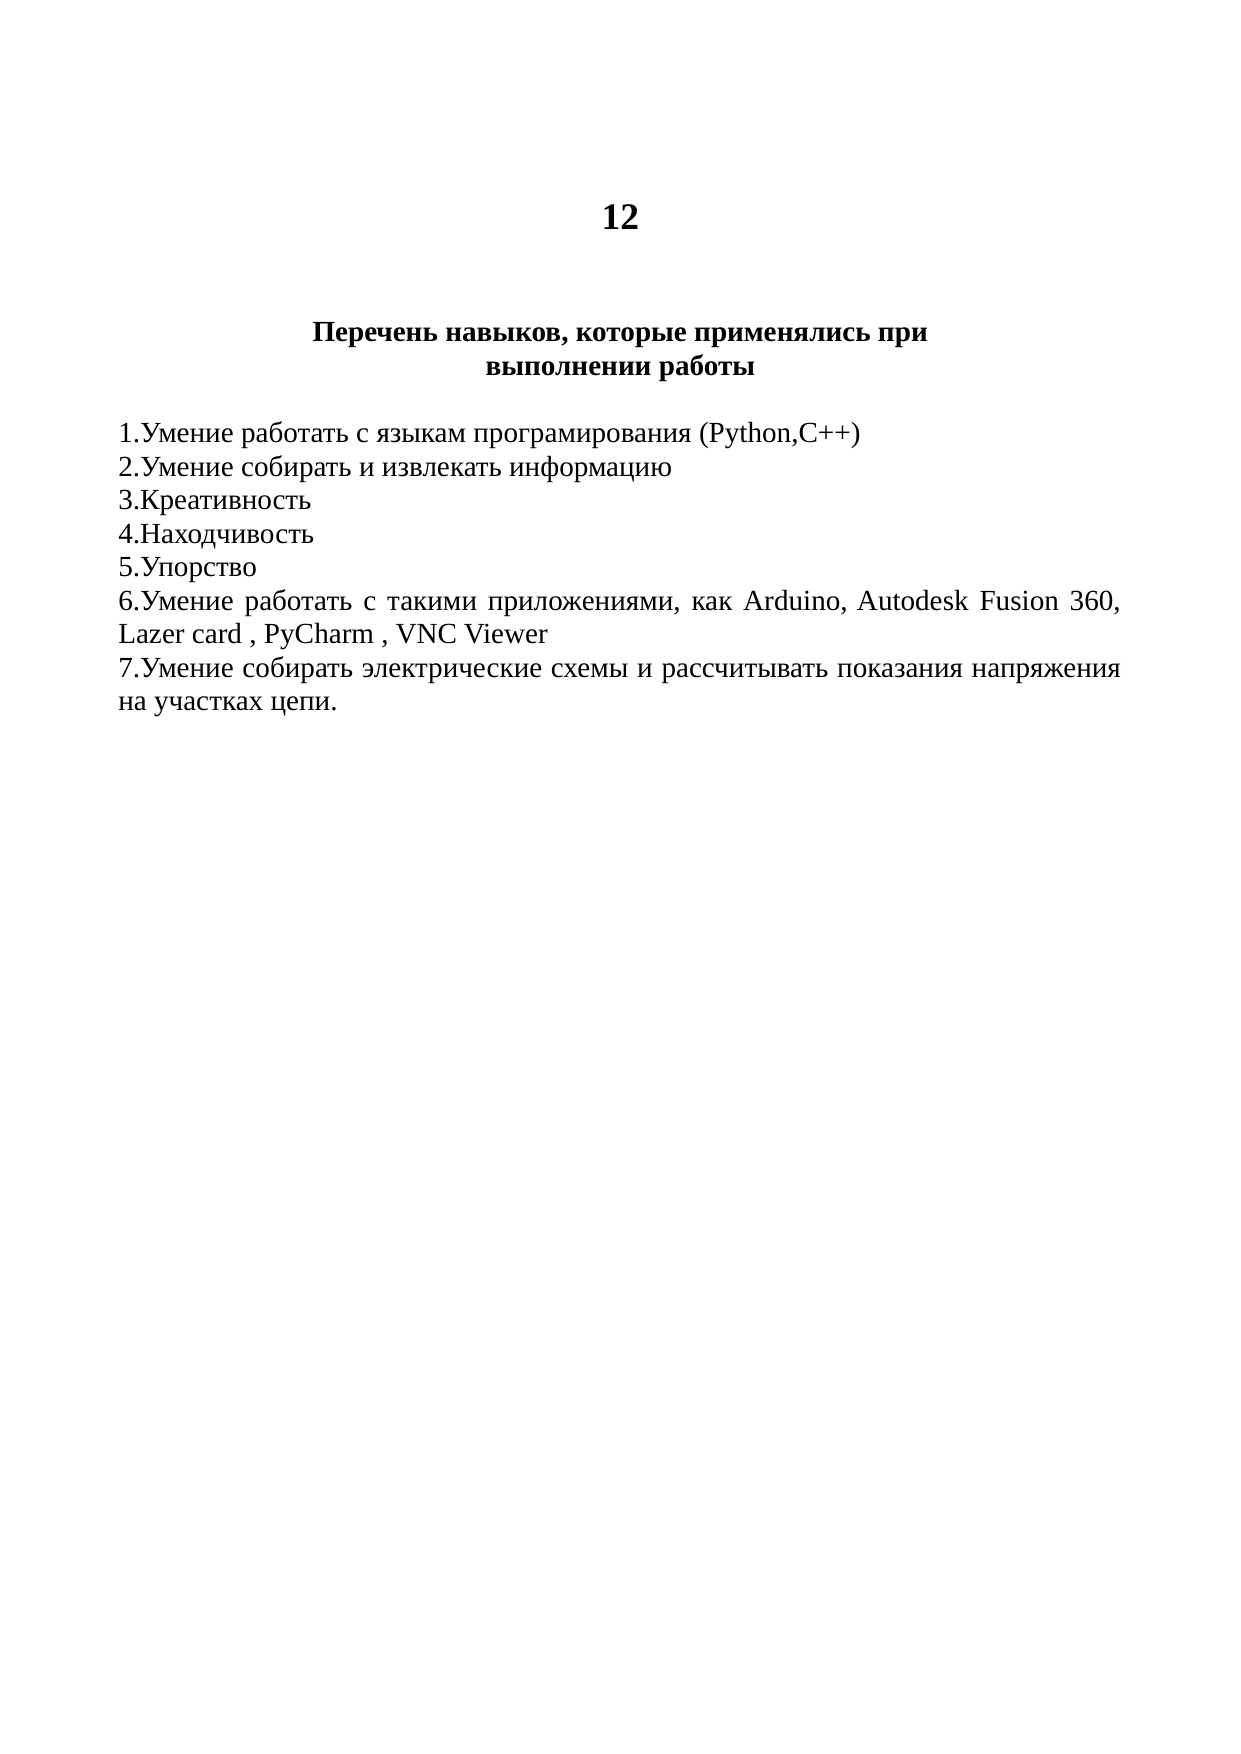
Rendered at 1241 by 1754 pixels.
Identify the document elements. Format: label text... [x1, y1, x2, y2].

text 5.Упорство [118, 549, 1122, 583]
text 12 [118, 195, 1122, 238]
text Перечень навыков, которые применялись при выполнении работы [118, 314, 1122, 382]
text 1.Умение работать с языкам програмирования (Python,C++) [118, 382, 1122, 449]
text 2.Умение собирать и извлекать информацию [118, 449, 1122, 482]
text 6.Умение работать с такими приложениями, как Arduino, Autodesk Fusion 360, Lazer card , PyCharm , VNC Viewer [118, 583, 1122, 650]
text 4.Находчивость [118, 516, 1122, 549]
text 3.Креативность [118, 482, 1122, 516]
text 7.Умение собирать электрические схемы и рассчитывать показания напряжения на участках цепи. [118, 650, 1122, 717]
